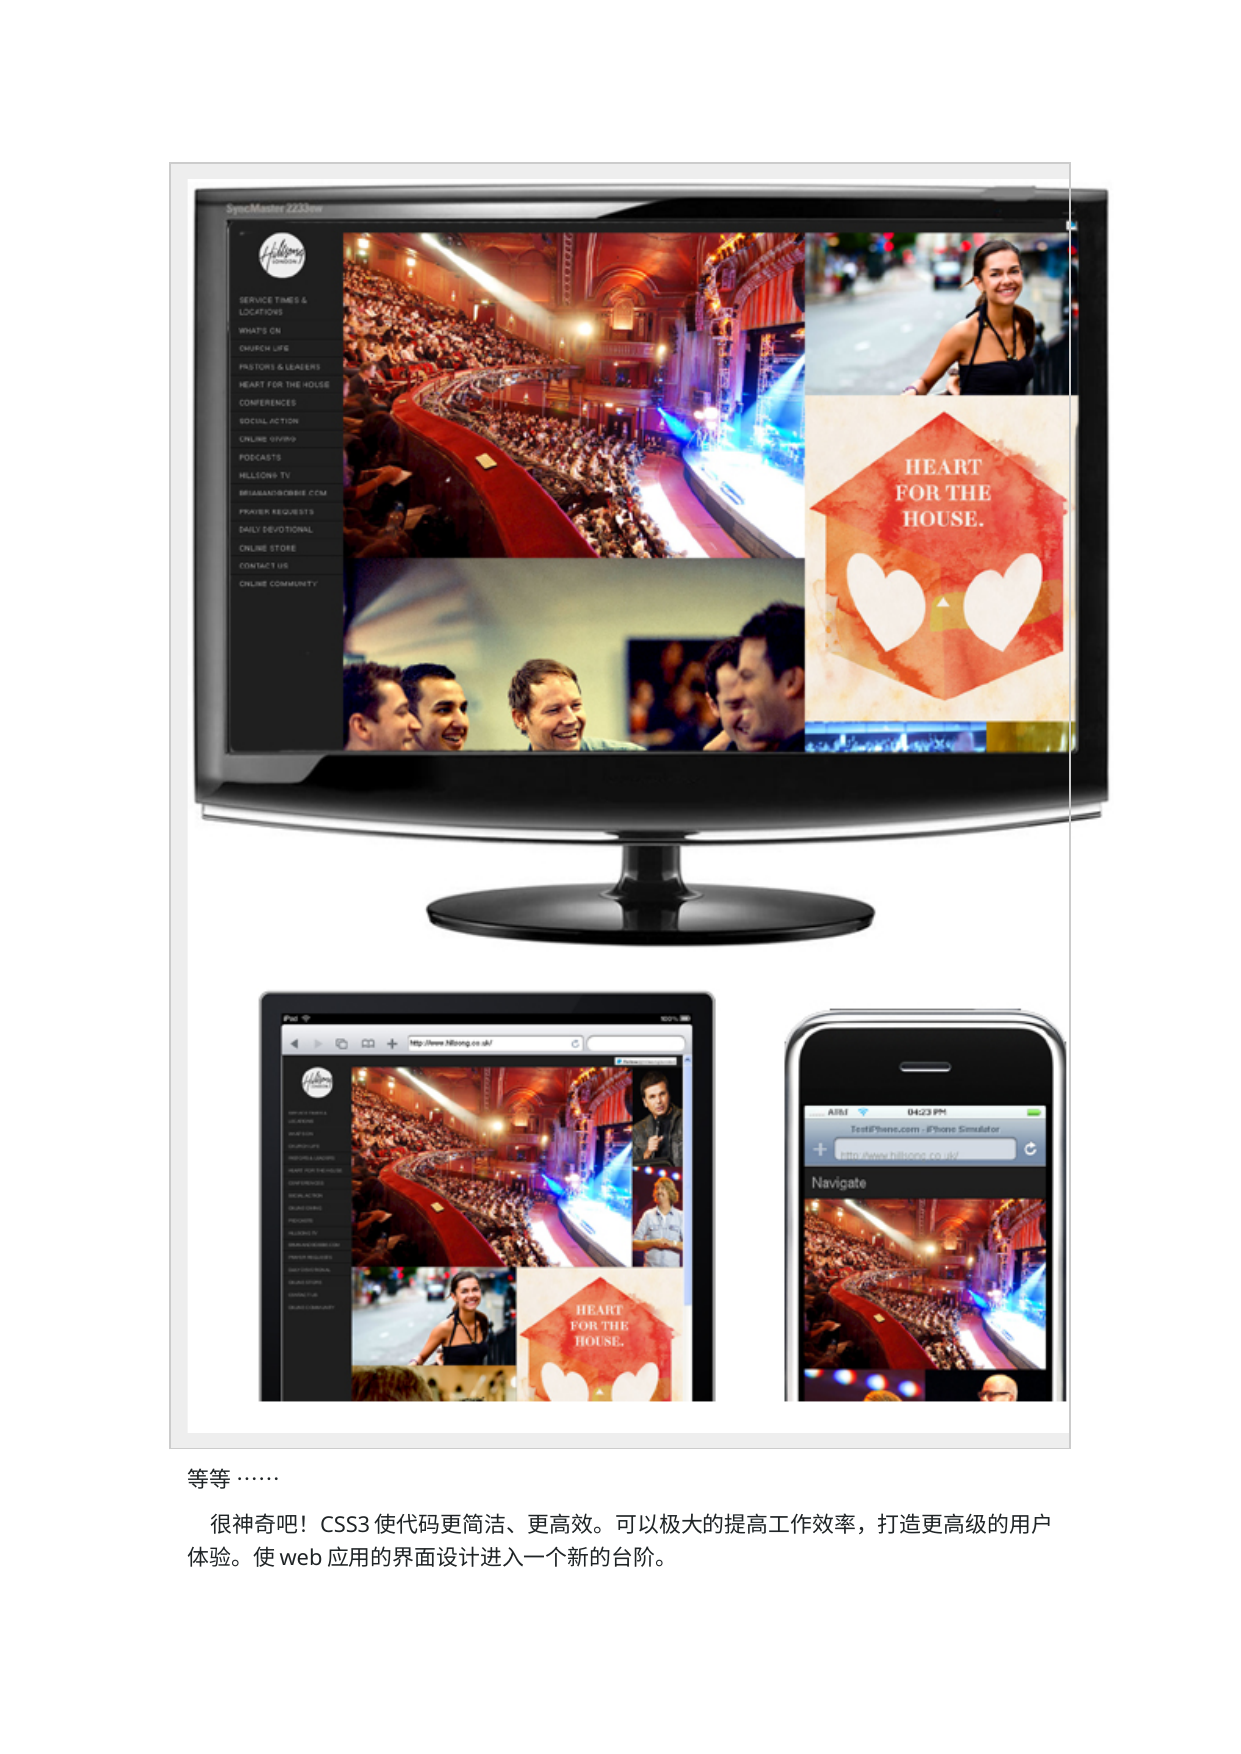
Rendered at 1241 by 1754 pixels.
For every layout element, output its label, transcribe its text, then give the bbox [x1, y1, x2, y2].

text 很神奇吧！CSS3使代码更简洁、更高效。可以极大的提高工作效率，打造更高级的用户体验。使web应用的界面设计进入一个新的台阶。 [187, 1507, 1053, 1572]
text 等等 …… [187, 1462, 1053, 1494]
picture [1071, 179, 1114, 1433]
picture [187, 179, 1069, 1433]
